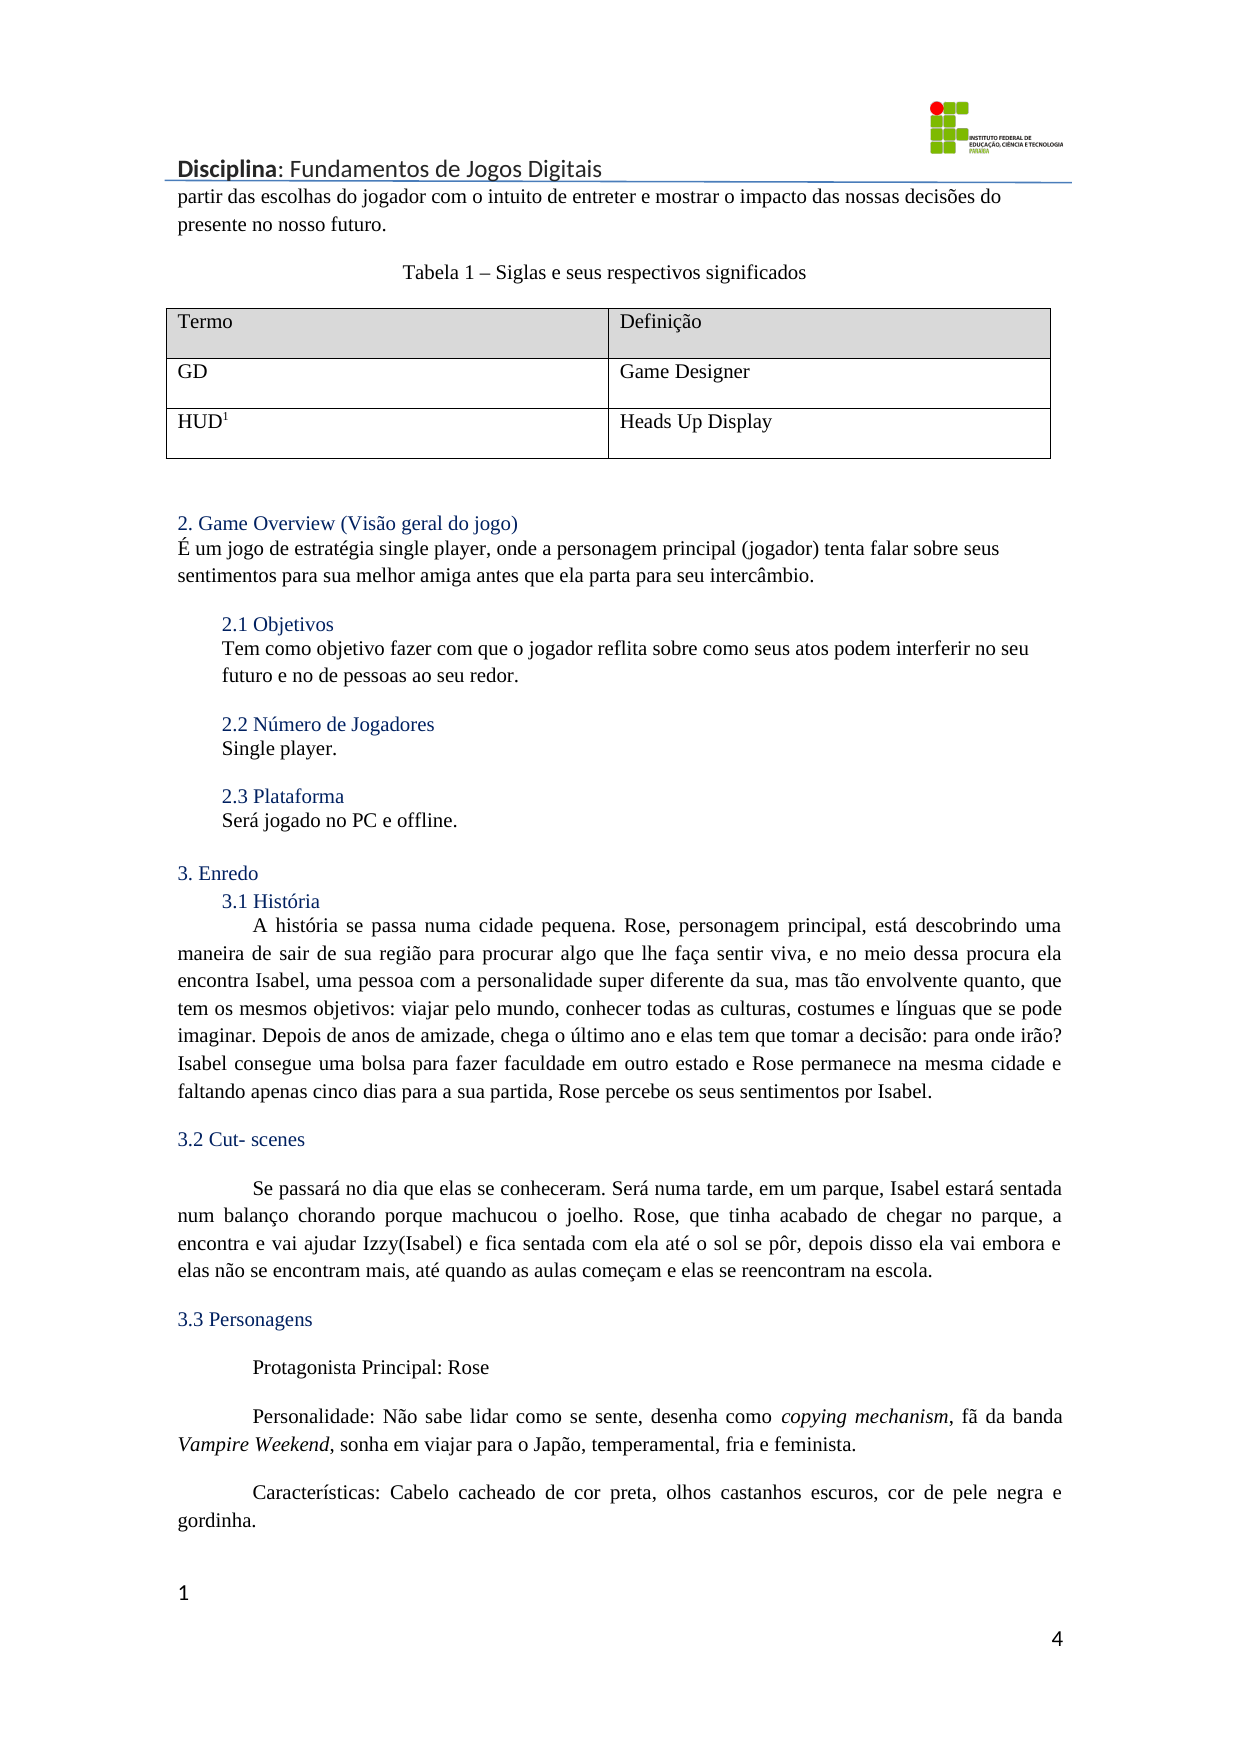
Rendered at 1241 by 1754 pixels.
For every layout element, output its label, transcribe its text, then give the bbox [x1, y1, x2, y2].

table_cell HUD [167, 409, 608, 458]
text Características: Cabelo cacheado de cor preta, olhos castanhos escuros, cor de pele negra e gordinha. [177, 1480, 1063, 1532]
table_cell GD [167, 359, 608, 408]
table_header Definição [609, 309, 1050, 358]
text 3.2 Cut- scenes [177, 1127, 1063, 1151]
text Tabela 1 – Siglas e seus respectivos significados [327, 260, 1063, 284]
subtitle 3. Enredo [177, 861, 1063, 885]
picture [930, 101, 1064, 154]
text Tem como objetivo fazer com que o jogador reflita sobre como seus atos podem interferir no seu futuro e no de pessoas ao seu redor. [222, 636, 1063, 687]
subtitle 2.1 Objetivos [222, 611, 1063, 636]
text Protagonista Principal: Rose [177, 1355, 1063, 1379]
text Se passará no dia que elas se conheceram. Será numa tarde, em um parque, Isabel estará sentada num balanço chorando porque machucou o joelho. Rose, que tinha acabado de chegar no parque, a encontra e vai ajudar Izzy(Isabel) e fica sentada com ela até o sol se pôr, depois disso ela vai embora e elas não se encontram mais, até quando as aulas começam e elas se reencontram na escola. [177, 1176, 1063, 1282]
text Single player. [222, 736, 1063, 760]
subtitle 2. Game Overview (Visão geral do jogo) [177, 511, 1063, 535]
subtitle 3.1 História [222, 889, 1063, 913]
text Será jogado no PC e offline. [222, 808, 1063, 832]
table_header Termo [167, 309, 608, 358]
text É um jogo de estratégia single player, onde a personagem principal (jogador) tenta falar sobre seus sentimentos para sua melhor amiga antes que ela parta para seu intercâmbio. [177, 535, 1063, 587]
subtitle 2.2 Número de Jogadores [222, 712, 1063, 736]
table_cell Game Designer [609, 359, 1050, 408]
subtitle 2.3 Plataforma [222, 784, 1063, 808]
text A história se passa numa cidade pequena. Rose, personagem principal, está descobrindo uma maneira de sair de sua região para procurar algo que lhe faça sentir viva, e no meio dessa procura ela encontra Isabel, uma pessoa com a personalidade super diferente da sua, mas tão envolvente quanto, que tem os mesmos objetivos: viajar pelo mundo, conhecer todas as culturas, costumes e línguas que se pode imaginar. Depois de anos de amizade, chega o último ano e elas tem que tomar a decisão: para onde irão? Isabel consegue uma bolsa para fazer faculdade em outro estado e Rose permanece na mesma cidade e faltando apenas cinco dias para a sua partida, Rose percebe os seus sentimentos por Isabel. [177, 913, 1063, 1103]
table_cell Heads Up Display [609, 409, 1050, 458]
text Personalidade: Não sabe lidar como se sente, desenha como copying mechanism, fã da banda Vampire Weekend, sonha em viajar para o Japão, temperamental, fria e feminista. [177, 1404, 1063, 1456]
text 3.3 Personagens [177, 1307, 1063, 1331]
